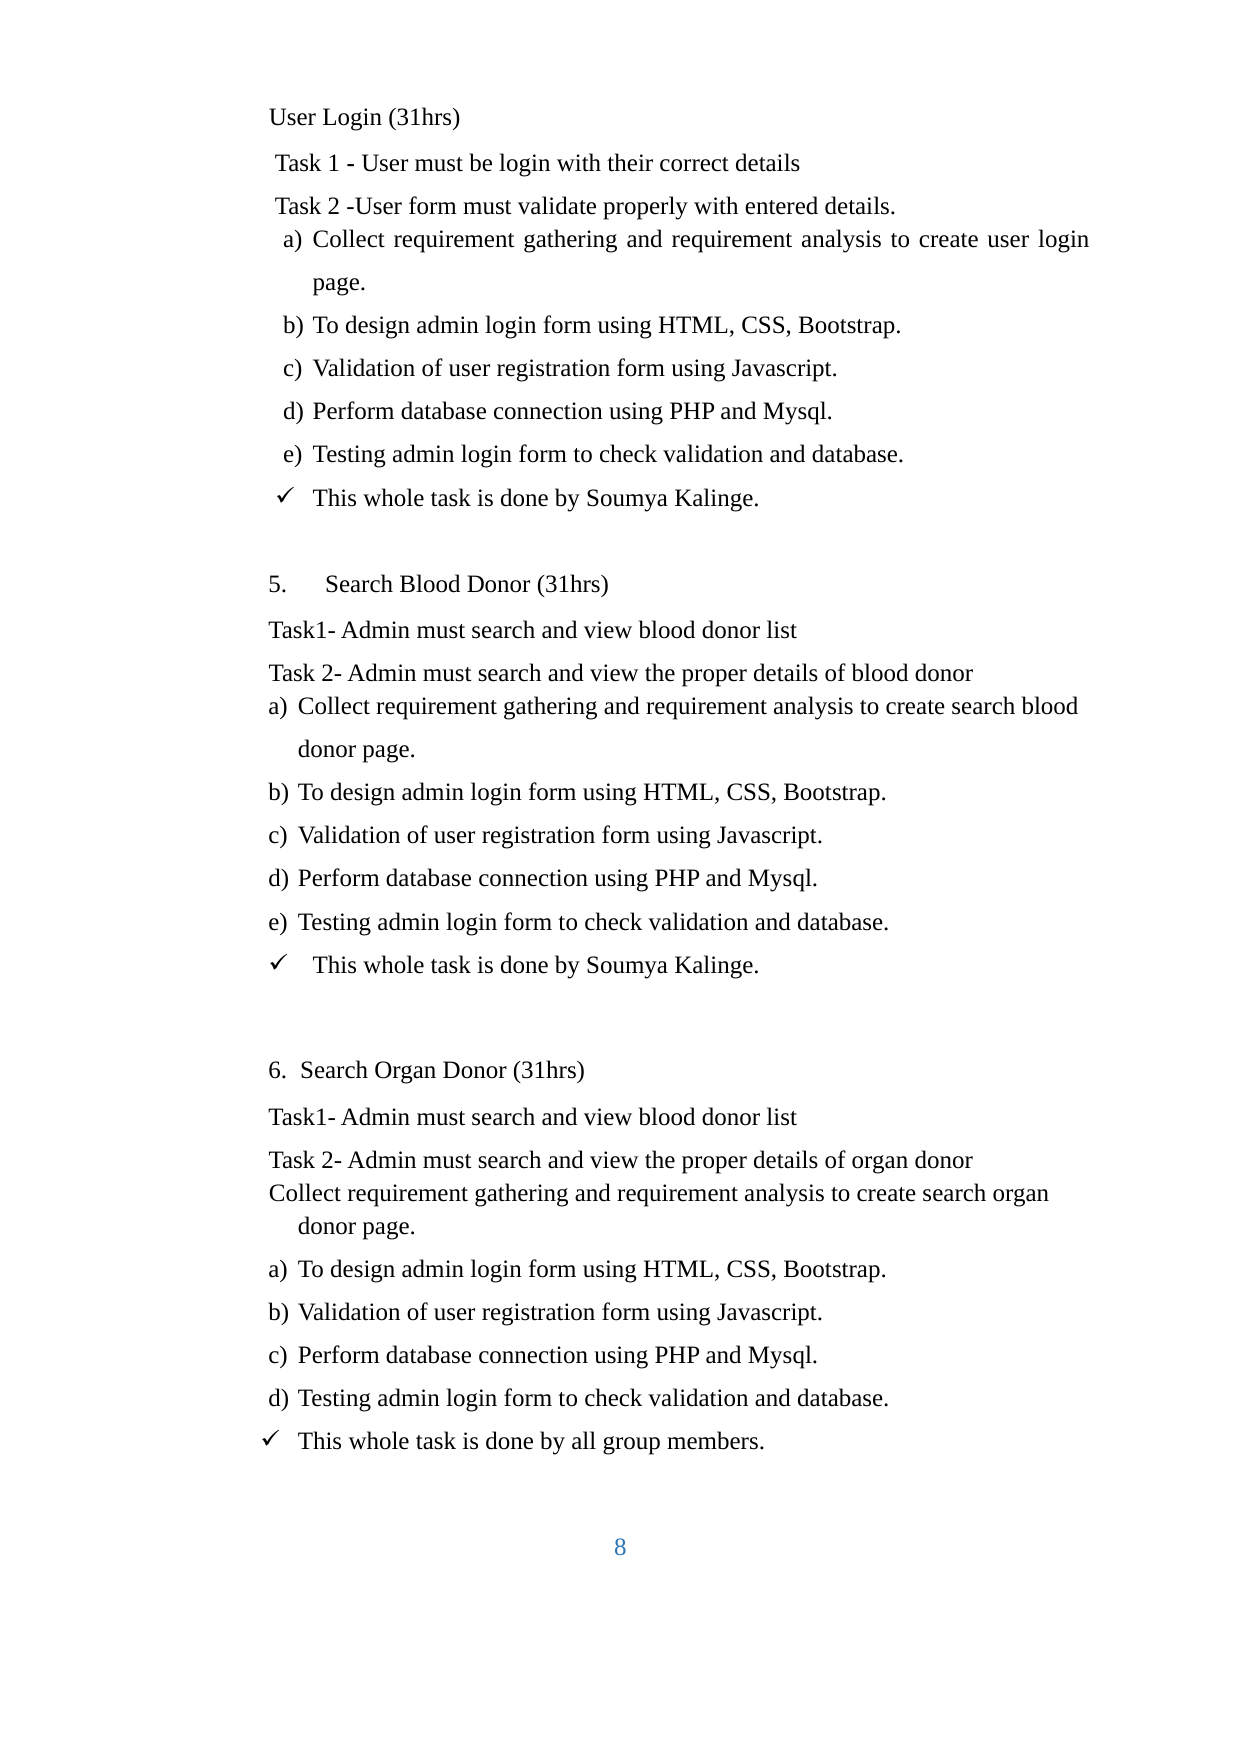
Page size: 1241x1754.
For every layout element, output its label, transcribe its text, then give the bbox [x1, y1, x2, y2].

list To design admin login form using HTML, CSS, Bootstrap. [268, 1254, 1090, 1283]
list Perform database connection using PHP and Mysql. [283, 396, 1090, 425]
list Validation of user registration form using Javascript. [268, 820, 1090, 849]
text Task 2- Admin must search and view the proper details of blood donor [150, 658, 1078, 687]
list This whole task is done by Soumya Kalinge. [275, 483, 1090, 511]
text Task 1 - User must be login with their correct details [150, 148, 1090, 176]
list Perform database connection using PHP and Mysql. [268, 863, 1090, 892]
list Validation of user registration form using Javascript. [283, 353, 1090, 382]
list To design admin login form using HTML, CSS, Bootstrap. [268, 777, 1090, 806]
list Collect requirement gathering and requirement analysis to create user login page. [283, 224, 1090, 296]
text User Login (31hrs) [150, 102, 1090, 131]
list Collect requirement gathering and requirement analysis to create search blood [268, 691, 1090, 720]
list donor page. [298, 734, 1090, 763]
list To design admin login form using HTML, CSS, Bootstrap. [283, 310, 1090, 339]
list This whole task is done by Soumya Kalinge. [268, 950, 1090, 978]
list Search Organ Donor (31hrs) [268, 1056, 1090, 1084]
text Task 2 -User form must validate properly with entered details. [150, 191, 1078, 219]
text Task1- Admin must search and view blood donor list [268, 615, 1090, 643]
list Validation of user registration form using Javascript. [268, 1297, 1090, 1326]
text 8 [150, 1532, 1090, 1561]
list This whole task is done by all group members. [260, 1426, 1090, 1455]
list Testing admin login form to check validation and database. [268, 907, 1090, 935]
list Testing admin login form to check validation and database. [268, 1383, 1090, 1412]
list Testing admin login form to check validation and database. [283, 439, 1090, 468]
text Task1- Admin must search and view blood donor list [268, 1102, 1090, 1130]
list Perform database connection using PHP and Mysql. [268, 1340, 1090, 1369]
text Task 2- Admin must search and view the proper details of organ donor [150, 1145, 1078, 1173]
text Collect requirement gathering and requirement analysis to create search organ [150, 1178, 1078, 1206]
list donor page. [298, 1211, 1090, 1239]
list Search Blood Donor (31hrs) [268, 569, 1090, 598]
